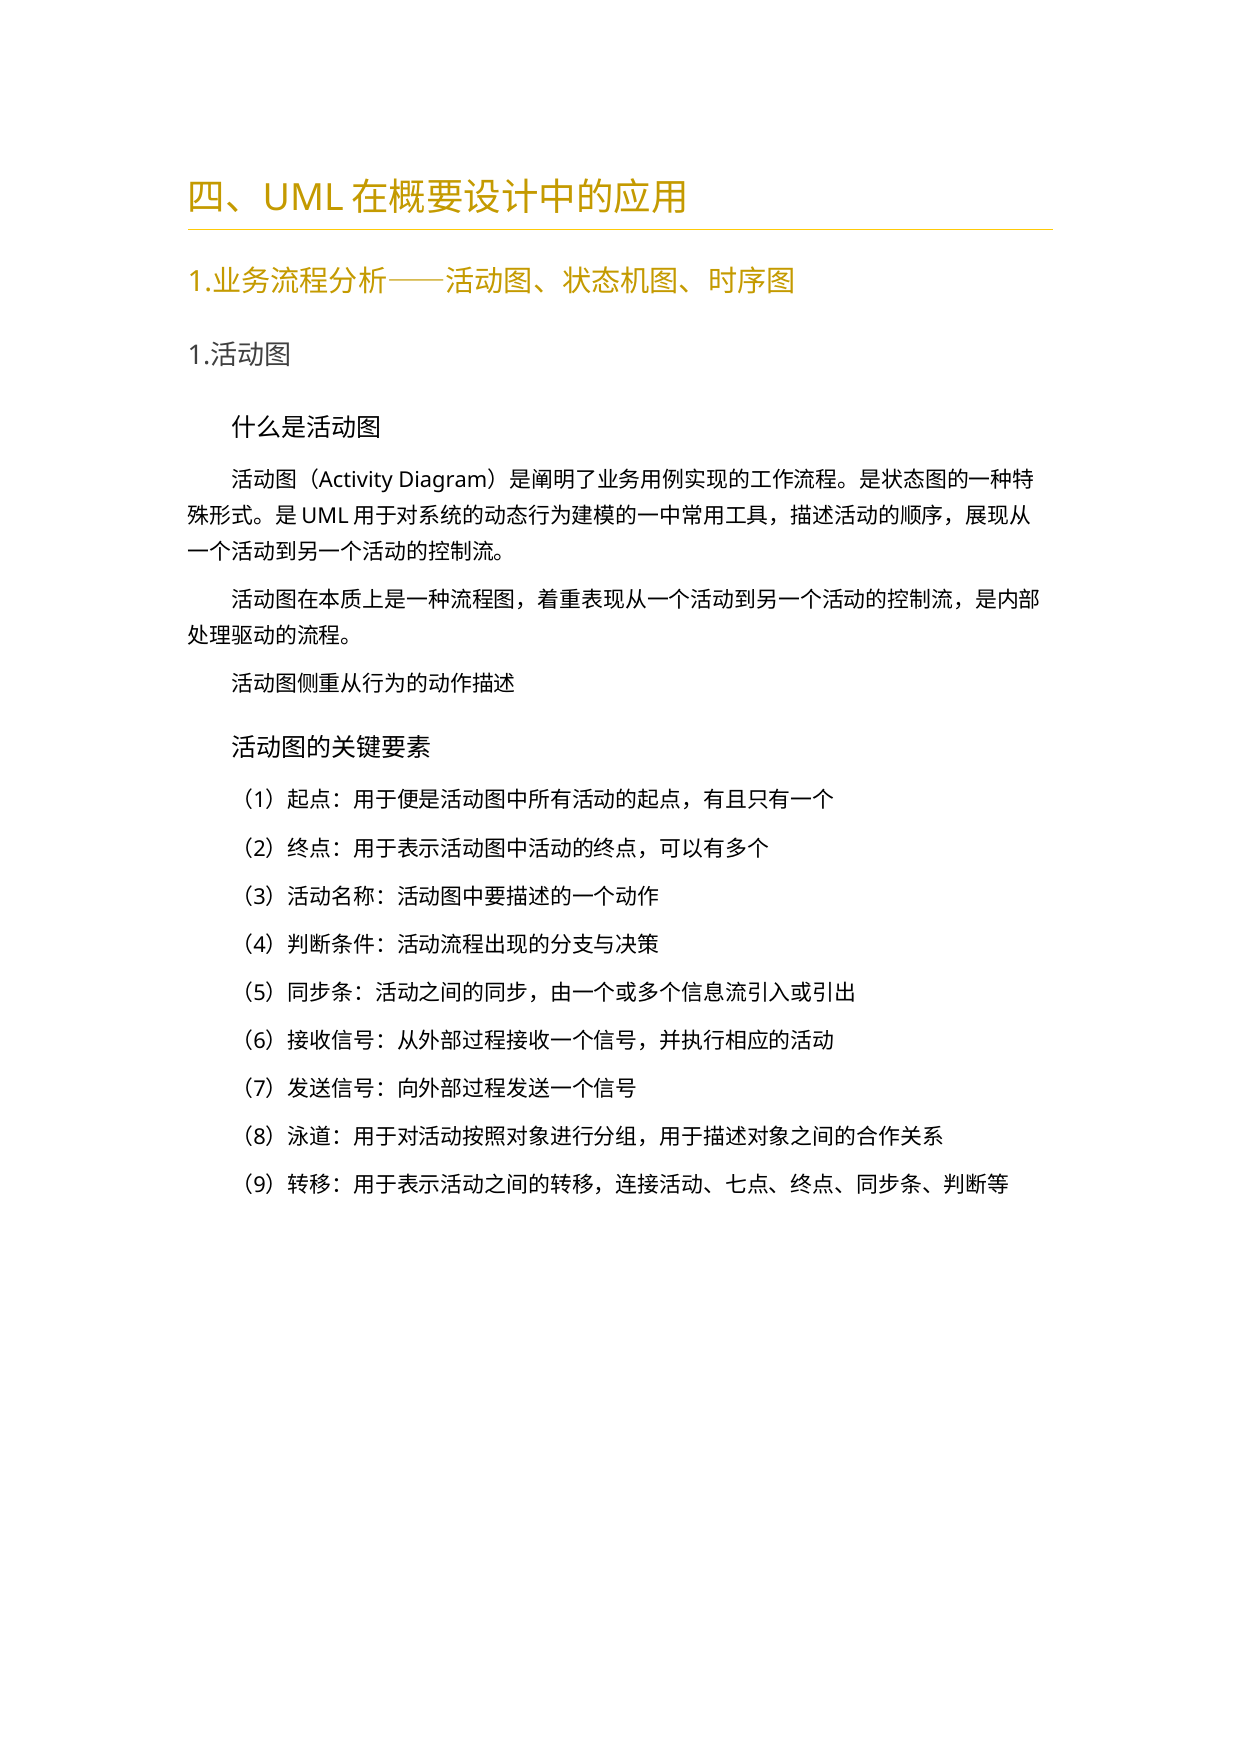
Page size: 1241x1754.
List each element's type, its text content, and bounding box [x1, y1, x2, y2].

text 活动图在本质上是一种流程图，着重表现从一个活动到另一个活动的控制流，是内部处理驱动的流程。 [187, 582, 1053, 650]
text （3）活动名称：活动图中要描述的一个动作 [231, 878, 1053, 911]
text （8）泳道：用于对活动按照对象进行分组，用于描述对象之间的合作关系 [231, 1119, 1053, 1151]
text （1）起点：用于便是活动图中所有活动的起点，有且只有一个 [231, 782, 1053, 814]
text 活动图（Activity Diagram）是阐明了业务用例实现的工作流程。是状态图的一种特殊形式。是UML用于对系统的动态行为建模的一中常用工具，描述活动的顺序，展现从一个活动到另一个活动的控制流。 [187, 462, 1053, 566]
subtitle 什么是活动图 [187, 393, 1053, 458]
text 活动图侧重从行为的动作描述 [187, 665, 1053, 698]
subtitle 1.业务流程分析——活动图、状态机图、时序图 [187, 247, 1053, 312]
text （9）转移：用于表示活动之间的转移，连接活动、七点、终点、同步条、判断等 [231, 1167, 1053, 1199]
subtitle 活动图的关键要素 [187, 713, 1053, 778]
text （5）同步条：活动之间的同步，由一个或多个信息流引入或引出 [231, 974, 1053, 1007]
subtitle 四、UML在概要设计中的应用 [187, 162, 1053, 230]
text （2）终点：用于表示活动图中活动的终点，可以有多个 [231, 830, 1053, 863]
text （4）判断条件：活动流程出现的分支与决策 [231, 926, 1053, 959]
subtitle 1.活动图 [187, 320, 1053, 385]
text （6）接收信号：从外部过程接收一个信号，并执行相应的活动 [231, 1023, 1053, 1055]
text （7）发送信号：向外部过程发送一个信号 [231, 1071, 1053, 1103]
